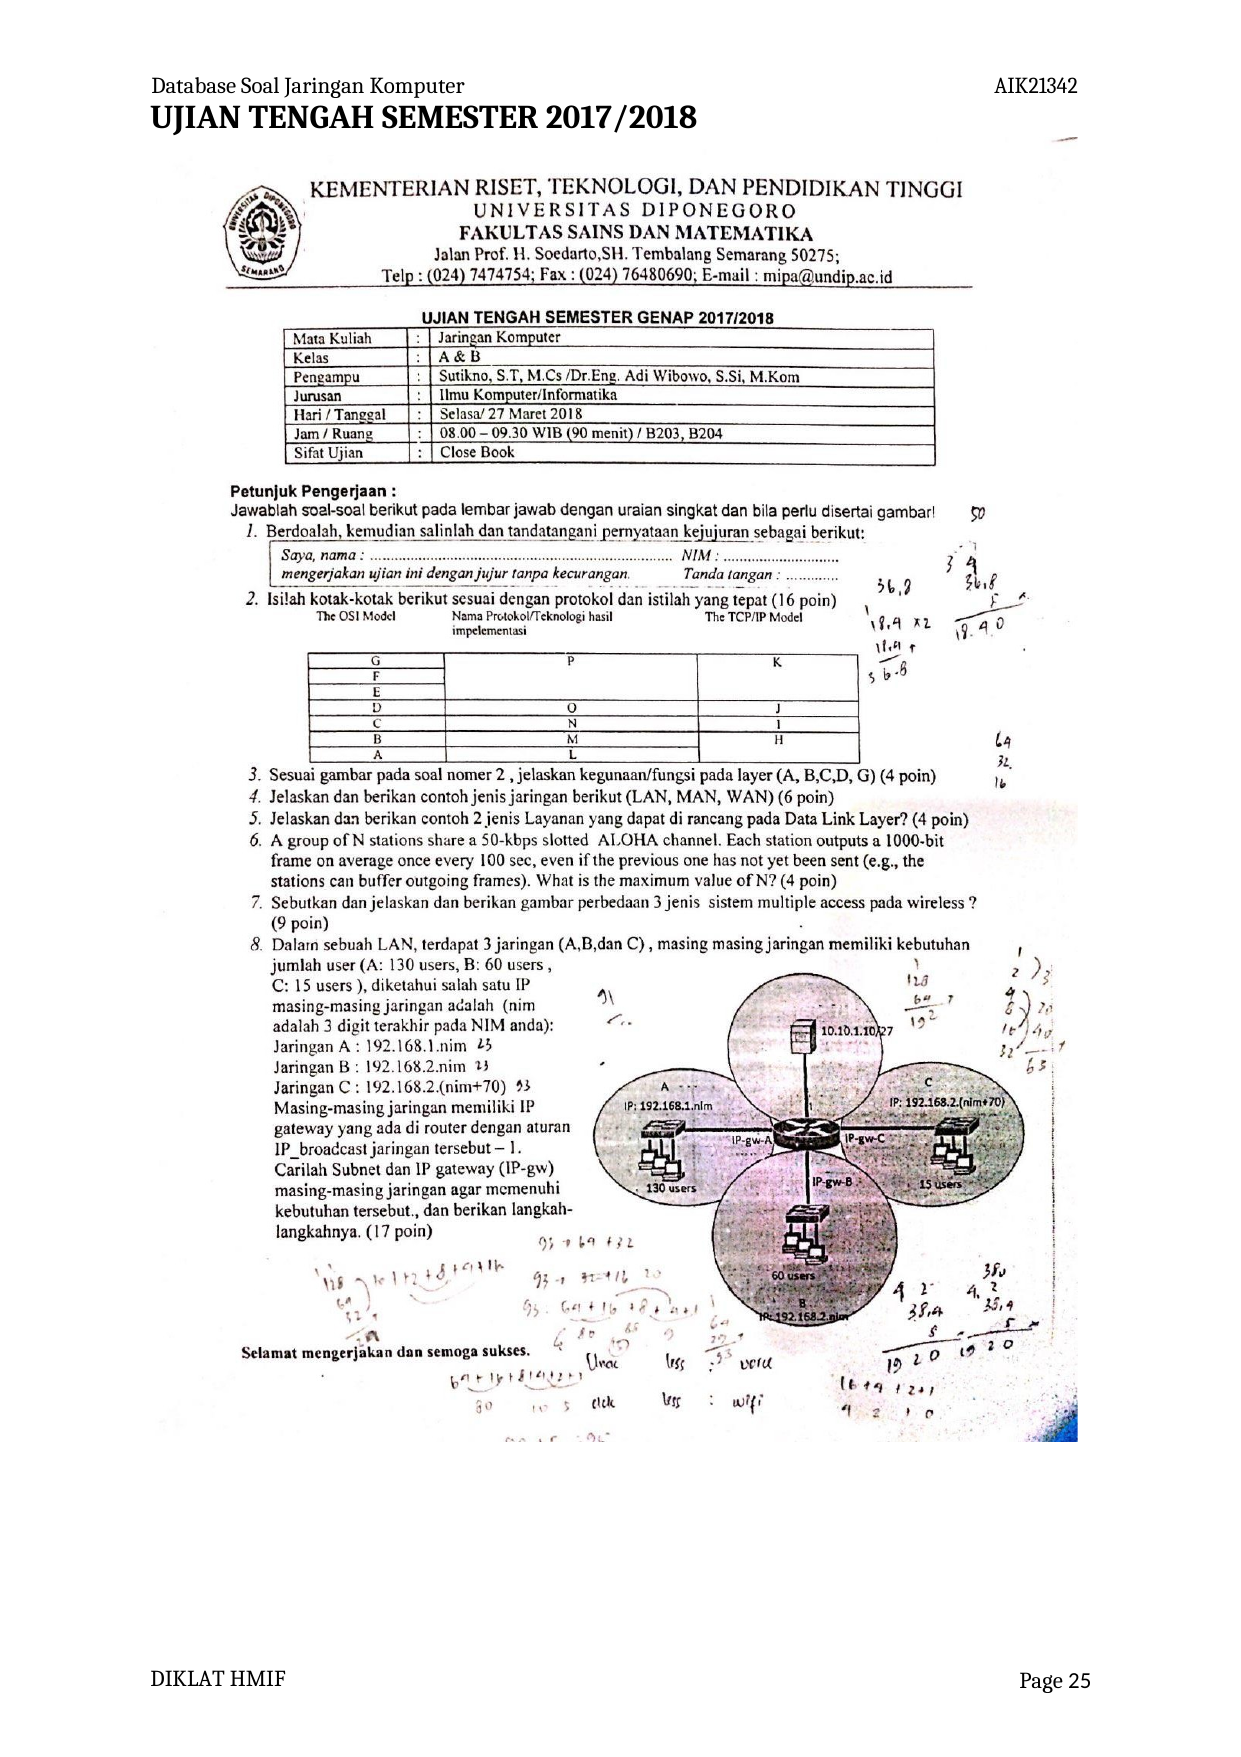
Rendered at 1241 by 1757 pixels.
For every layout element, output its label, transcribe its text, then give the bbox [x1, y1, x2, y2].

picture [150, 137, 1078, 1442]
subtitle UJIAN TENGAH SEMESTER 2017/2018 [150, 99, 1109, 137]
